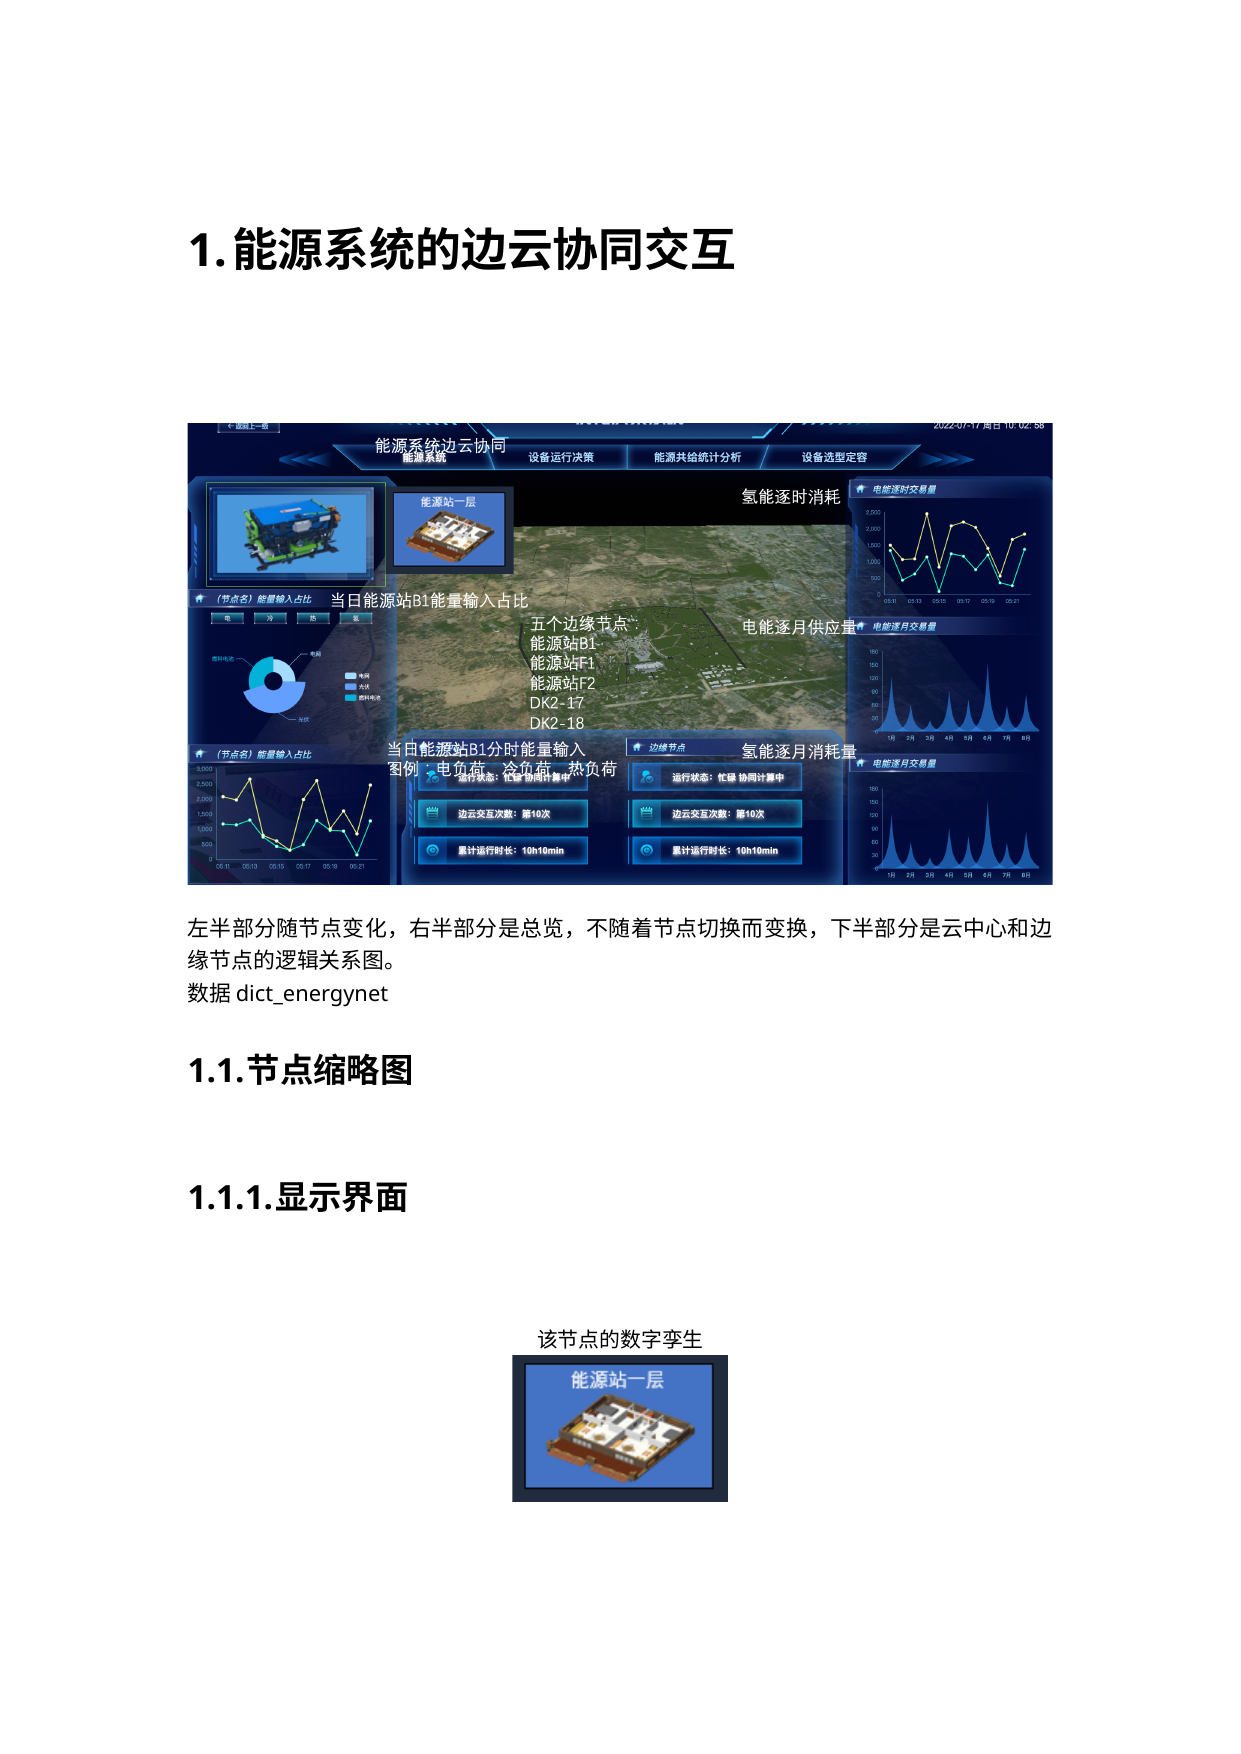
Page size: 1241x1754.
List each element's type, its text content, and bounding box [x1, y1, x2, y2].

text 数据dict_energynet [187, 976, 1053, 1008]
subtitle 显示界面 [187, 1162, 1053, 1227]
picture [512, 1355, 728, 1502]
text 该节点的数字孪生 [187, 1322, 1053, 1355]
subtitle 能源系统的边云协同交互 [187, 197, 1053, 295]
text 左半部分随节点变化，右半部分是总览，不随着节点切换而变换，下半部分是云中心和边缘节点的逻辑关系图。 [187, 911, 1053, 976]
subtitle 节点缩略图 [187, 1035, 1053, 1100]
picture [187, 423, 1053, 885]
